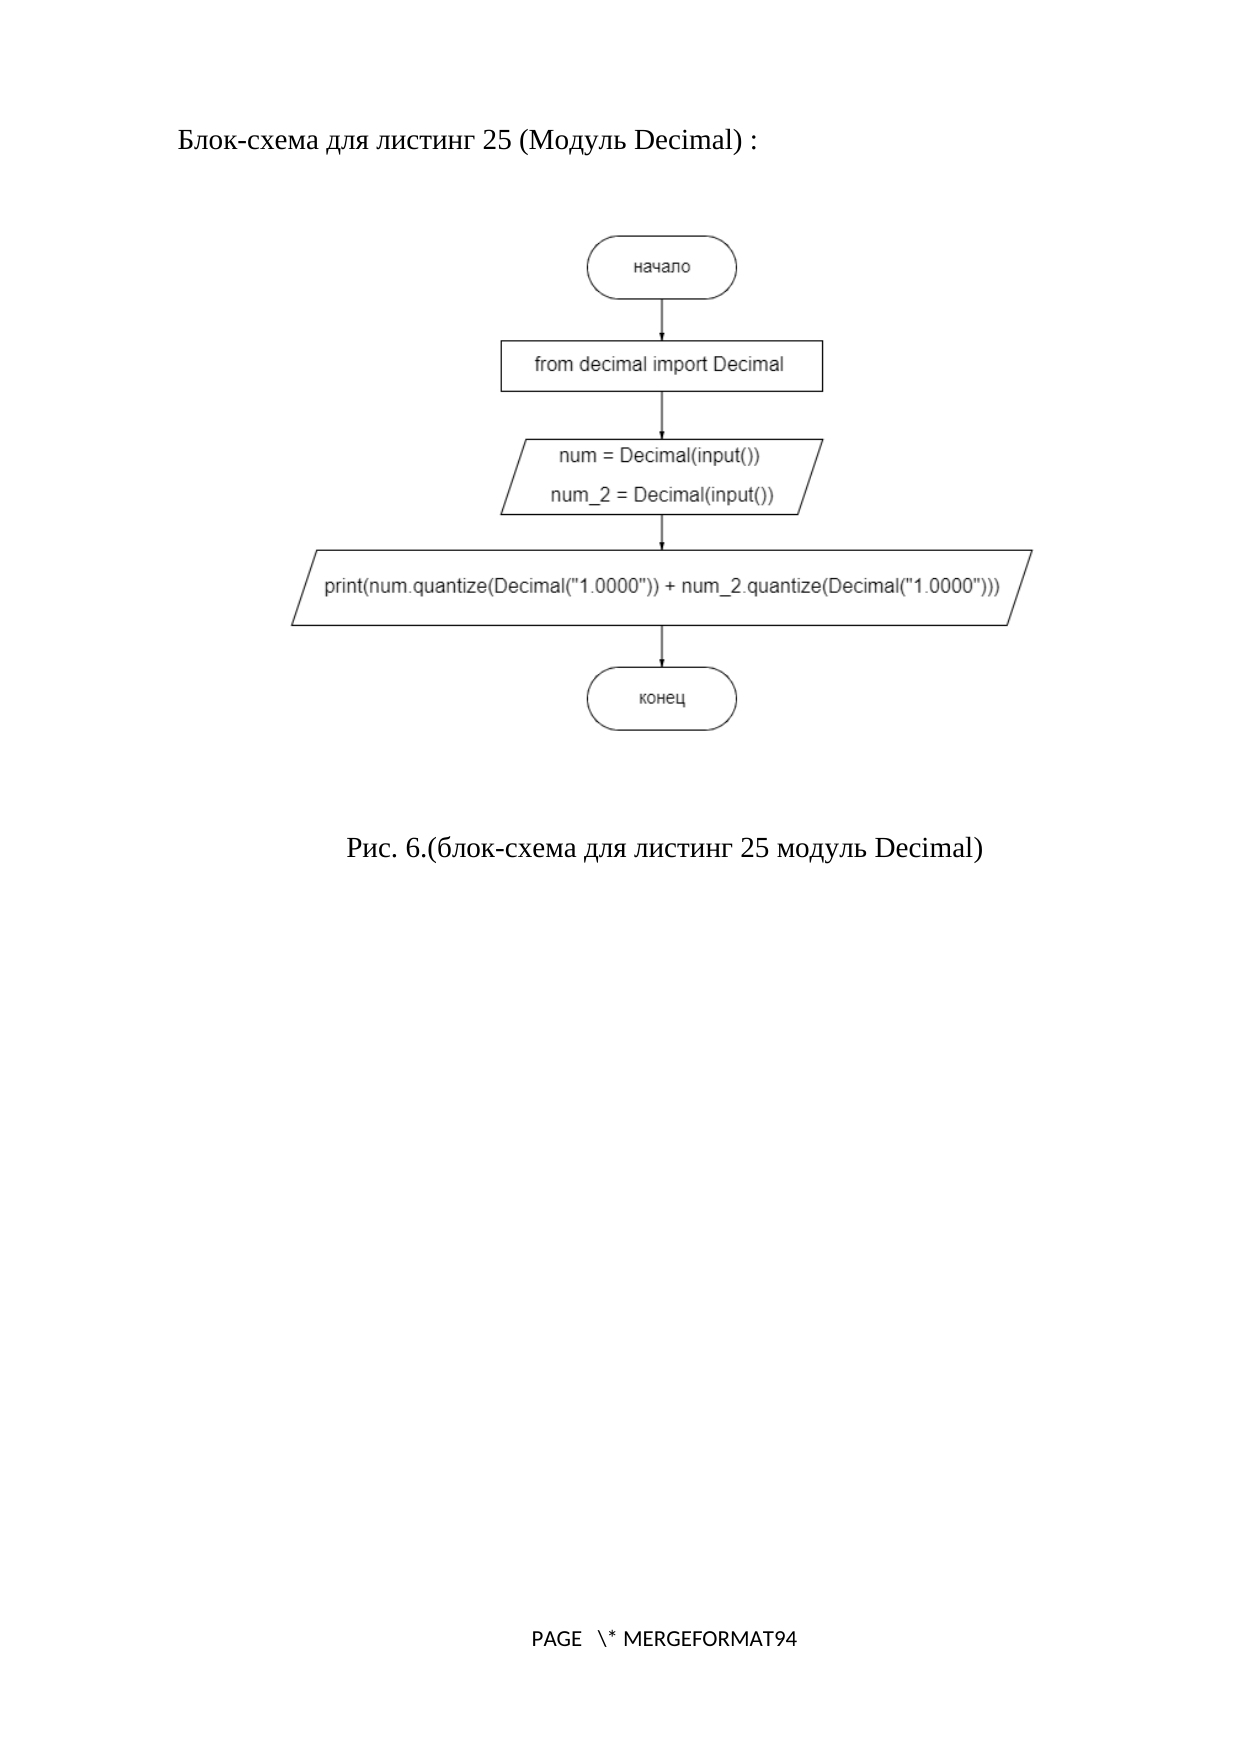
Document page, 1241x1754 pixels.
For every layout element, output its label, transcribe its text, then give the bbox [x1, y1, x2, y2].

text Рис. 6.(блок-схема для листинг 25 модуль Decimal) [177, 830, 1152, 864]
picture [177, 158, 1152, 806]
subtitle Блок-схема для листинг 25 (Модуль Decimal) : [177, 122, 1152, 156]
